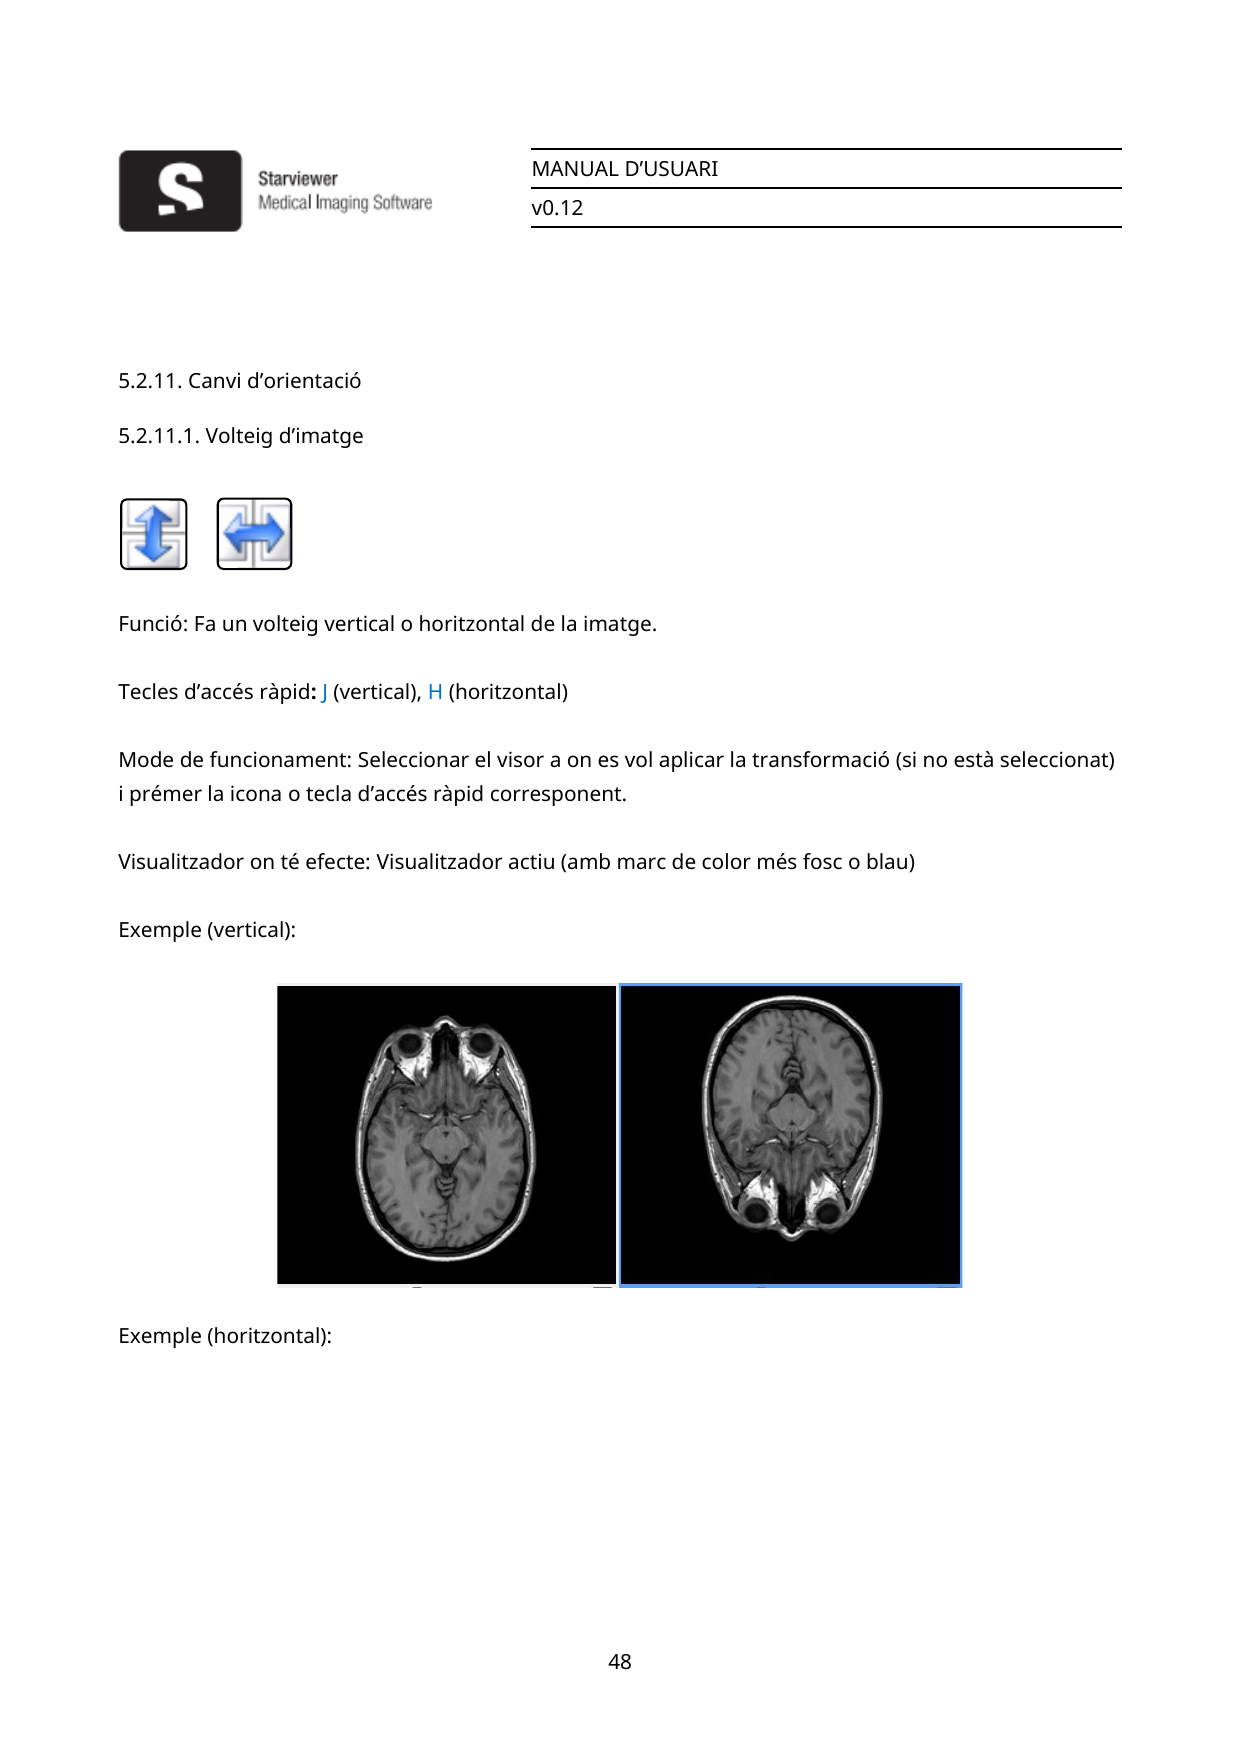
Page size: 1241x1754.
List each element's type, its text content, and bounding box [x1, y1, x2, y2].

text Exemple (vertical): [118, 915, 1122, 944]
subtitle Canvi d’orientació [118, 366, 1122, 395]
text Mode de funcionament: Seleccionar el visor a on es vol aplicar la transformació (si no està seleccionat) i prémer la icona o tecla d’accés ràpid corresponent. [118, 745, 1122, 807]
text Funció: Fa un volteig vertical o horitzontal de la imatge. [118, 609, 1122, 637]
text Visualitzador on té efecte: Visualitzador actiu (amb marc de color més fosc o blau) [118, 847, 1122, 876]
picture [277, 983, 963, 1288]
subtitle Volteig d’imatge [118, 421, 1122, 450]
text Exemple (horitzontal): [118, 1322, 1122, 1350]
picture [219, 500, 290, 568]
text Tecles d’accés ràpid: J (vertical), H (horitzontal) [118, 677, 1122, 705]
picture [123, 501, 185, 567]
